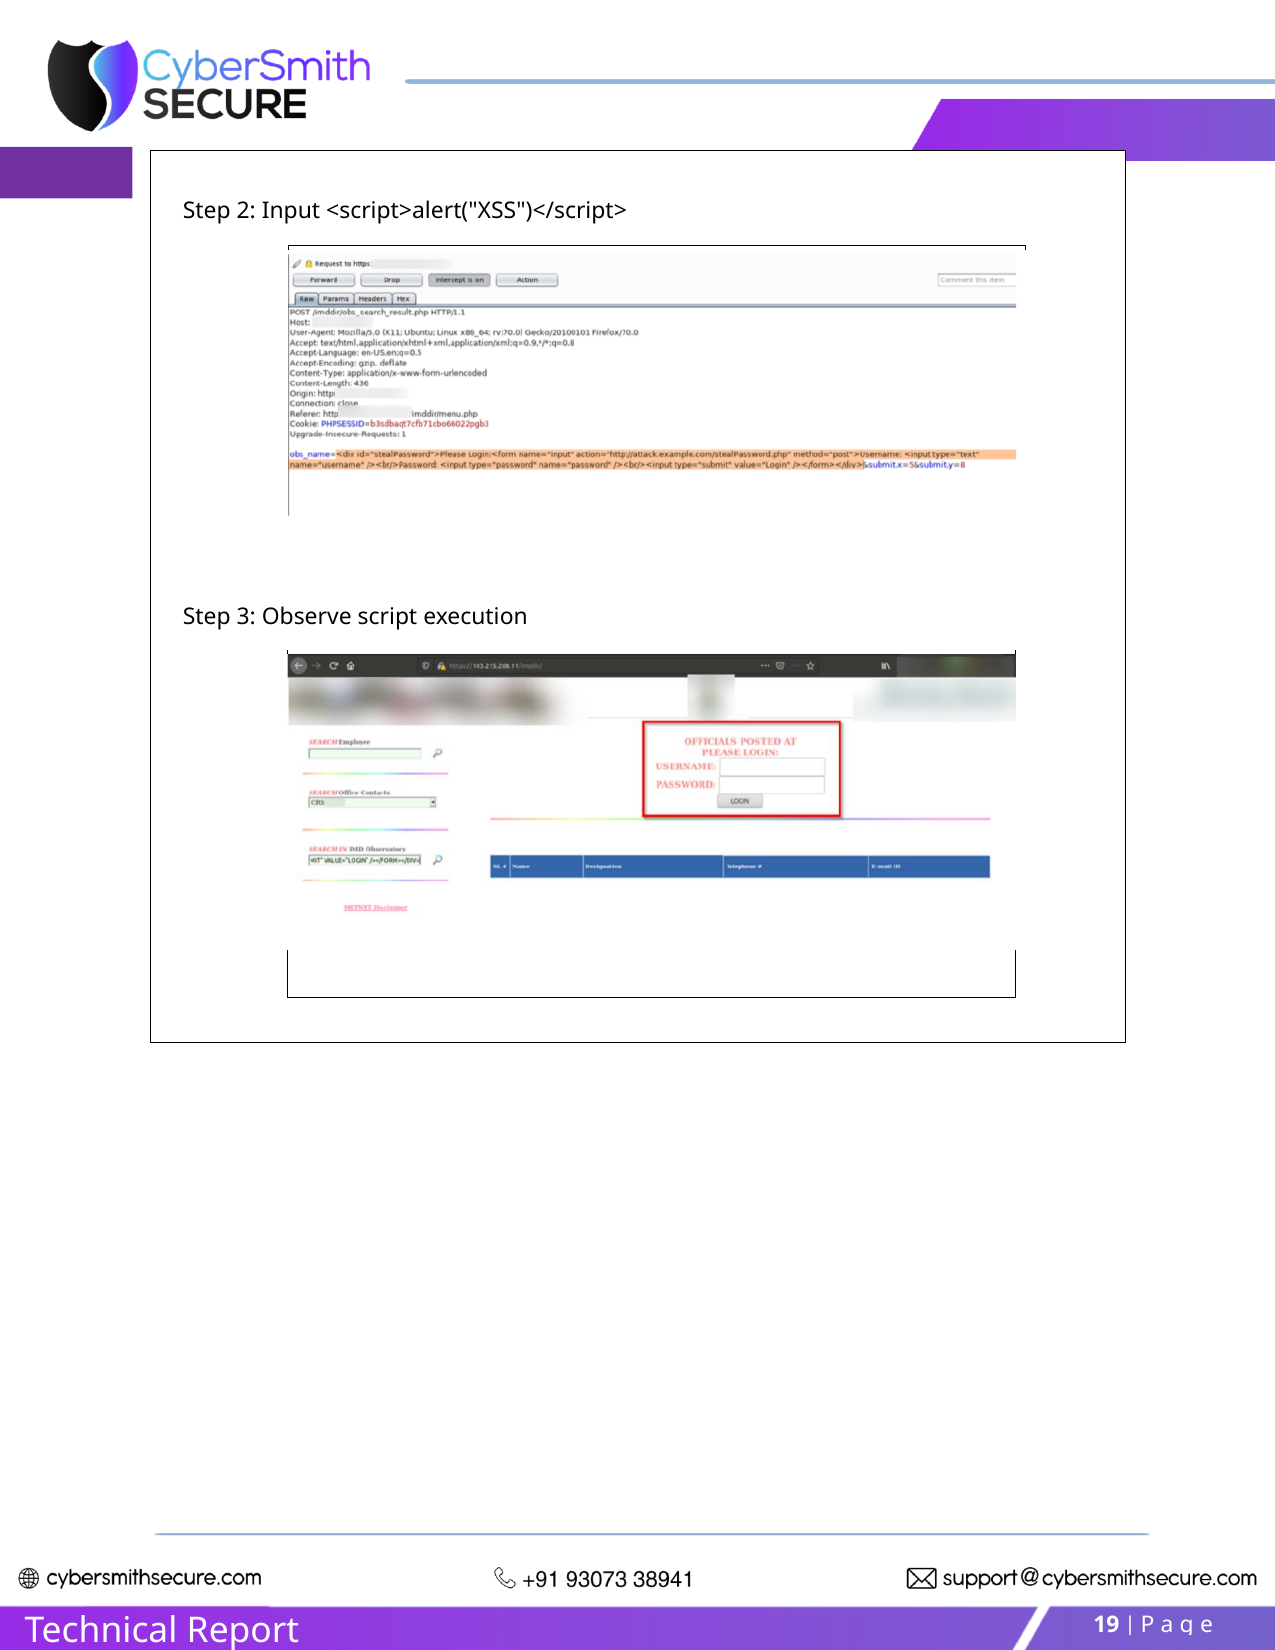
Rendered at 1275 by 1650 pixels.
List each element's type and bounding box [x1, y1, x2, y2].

picture [283, 244, 1034, 539]
picture [47, 40, 1275, 161]
table_cell [151, 151, 1125, 1042]
picture [283, 650, 1034, 1024]
picture [0, 1533, 1275, 1650]
picture [234, 1625, 245, 1640]
